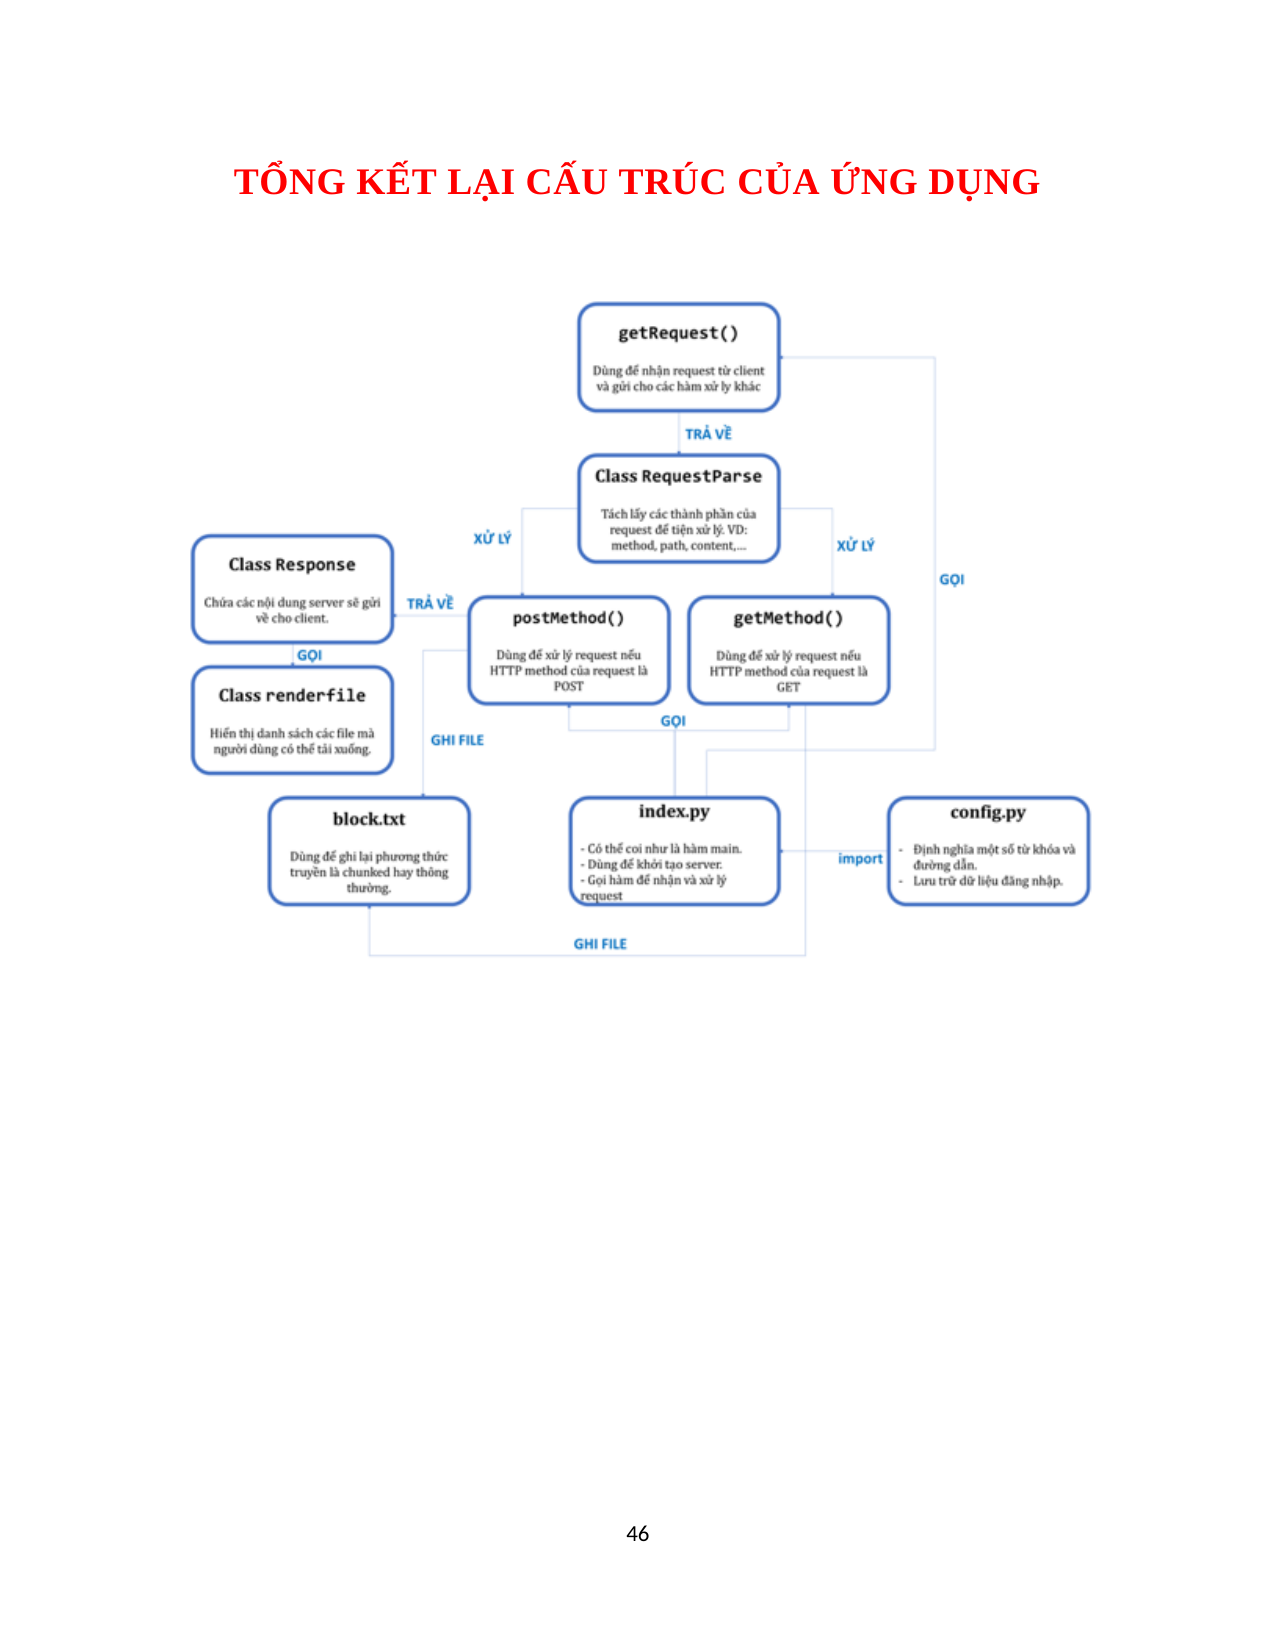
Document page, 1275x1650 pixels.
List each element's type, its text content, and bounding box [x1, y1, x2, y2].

picture [150, 275, 1125, 994]
text TỔNG KẾT LẠI CẤU TRÚC CỦA ỨNG DỤNG [150, 159, 1125, 202]
